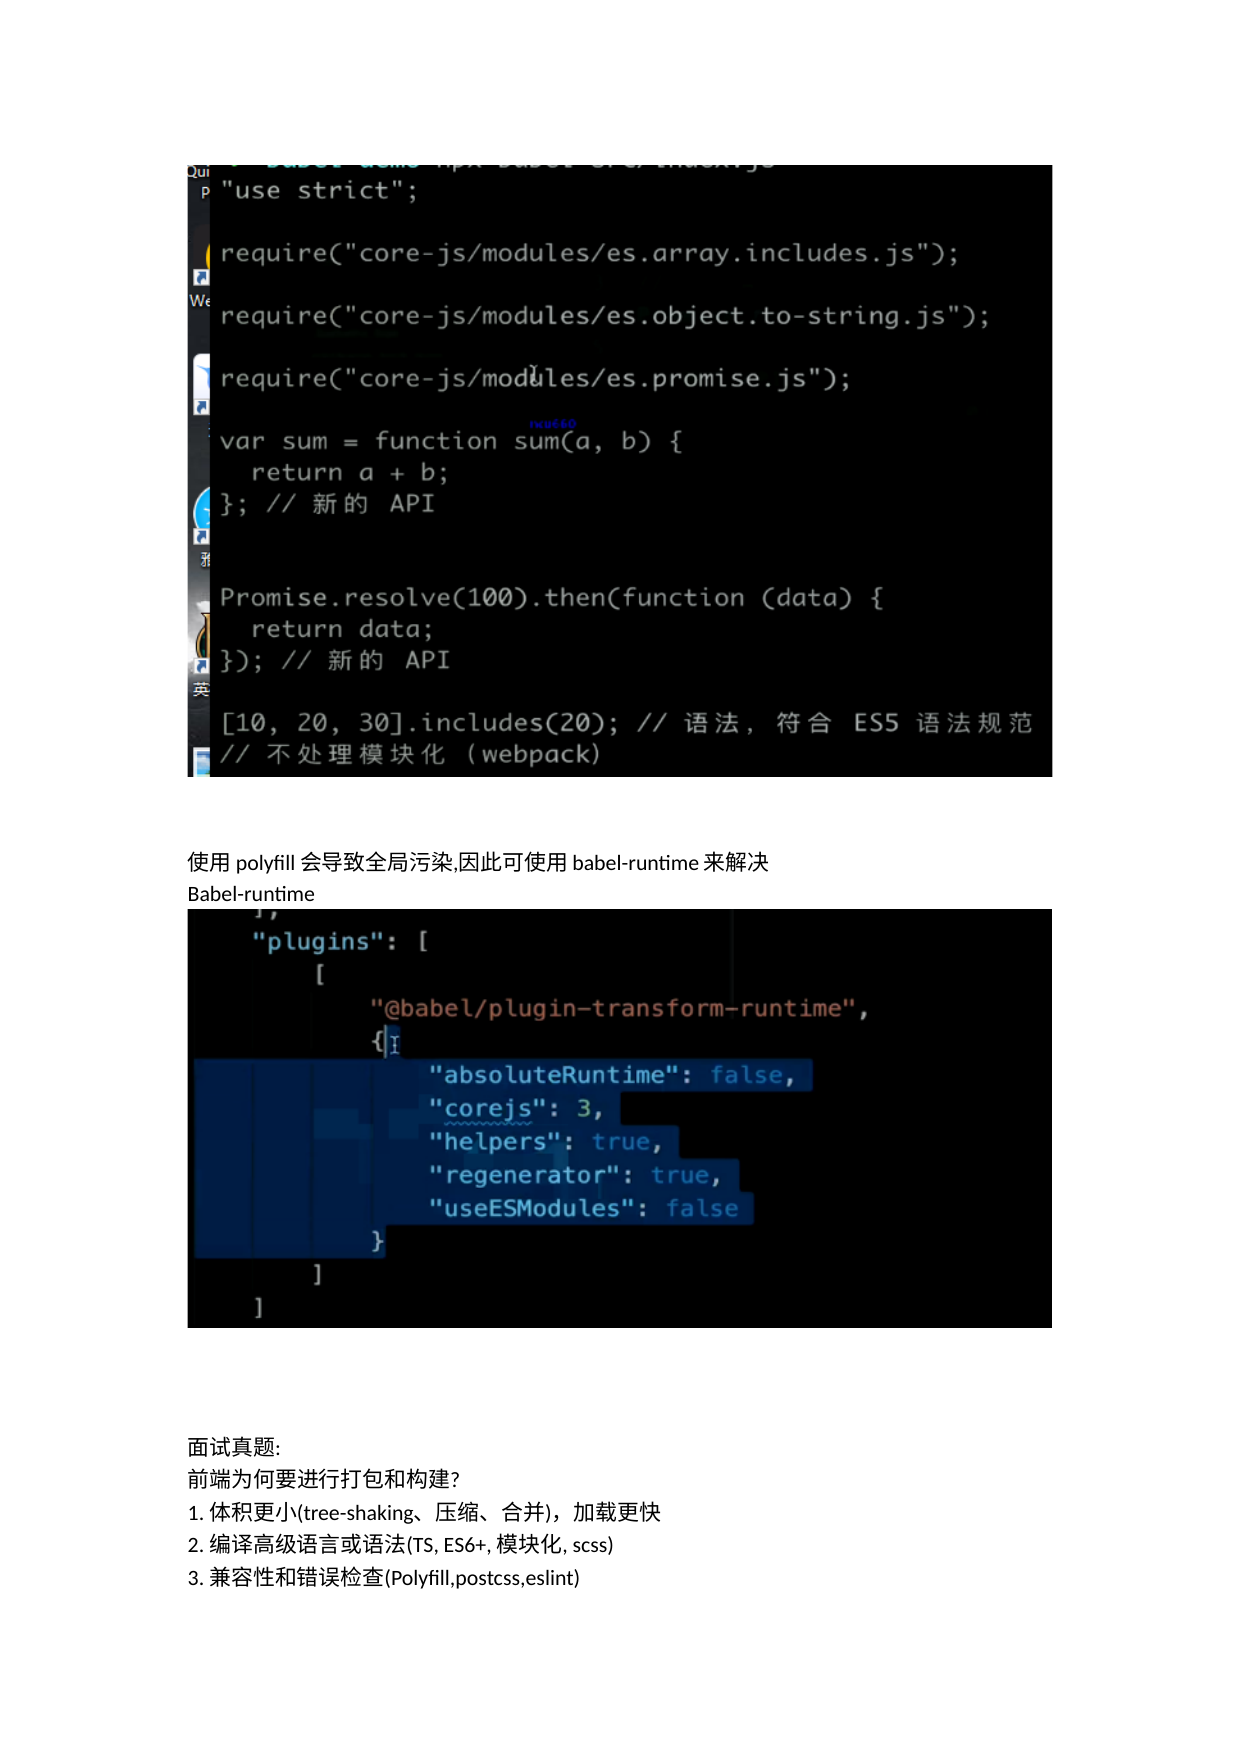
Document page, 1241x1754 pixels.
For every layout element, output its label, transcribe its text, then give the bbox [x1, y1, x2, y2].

list Babel-runtime [187, 877, 1053, 909]
list 编译高级语言或语法(TS, ES6+, 模块化, scss) [187, 1527, 1053, 1559]
list 兼容性和错误检查(Polyfill,postcss,eslint) [187, 1559, 1053, 1592]
picture [187, 165, 1053, 777]
list 前端为何要进行打包和构建? [187, 1462, 1053, 1494]
picture [187, 909, 1052, 1328]
list 体积更小(tree-shaking、压缩、合并)，加载更快 [187, 1494, 1053, 1527]
list 使用polyfill会导致全局污染,因此可使用babel-runtime来解决 [187, 844, 1053, 877]
list 面试真题: [187, 1429, 1053, 1462]
